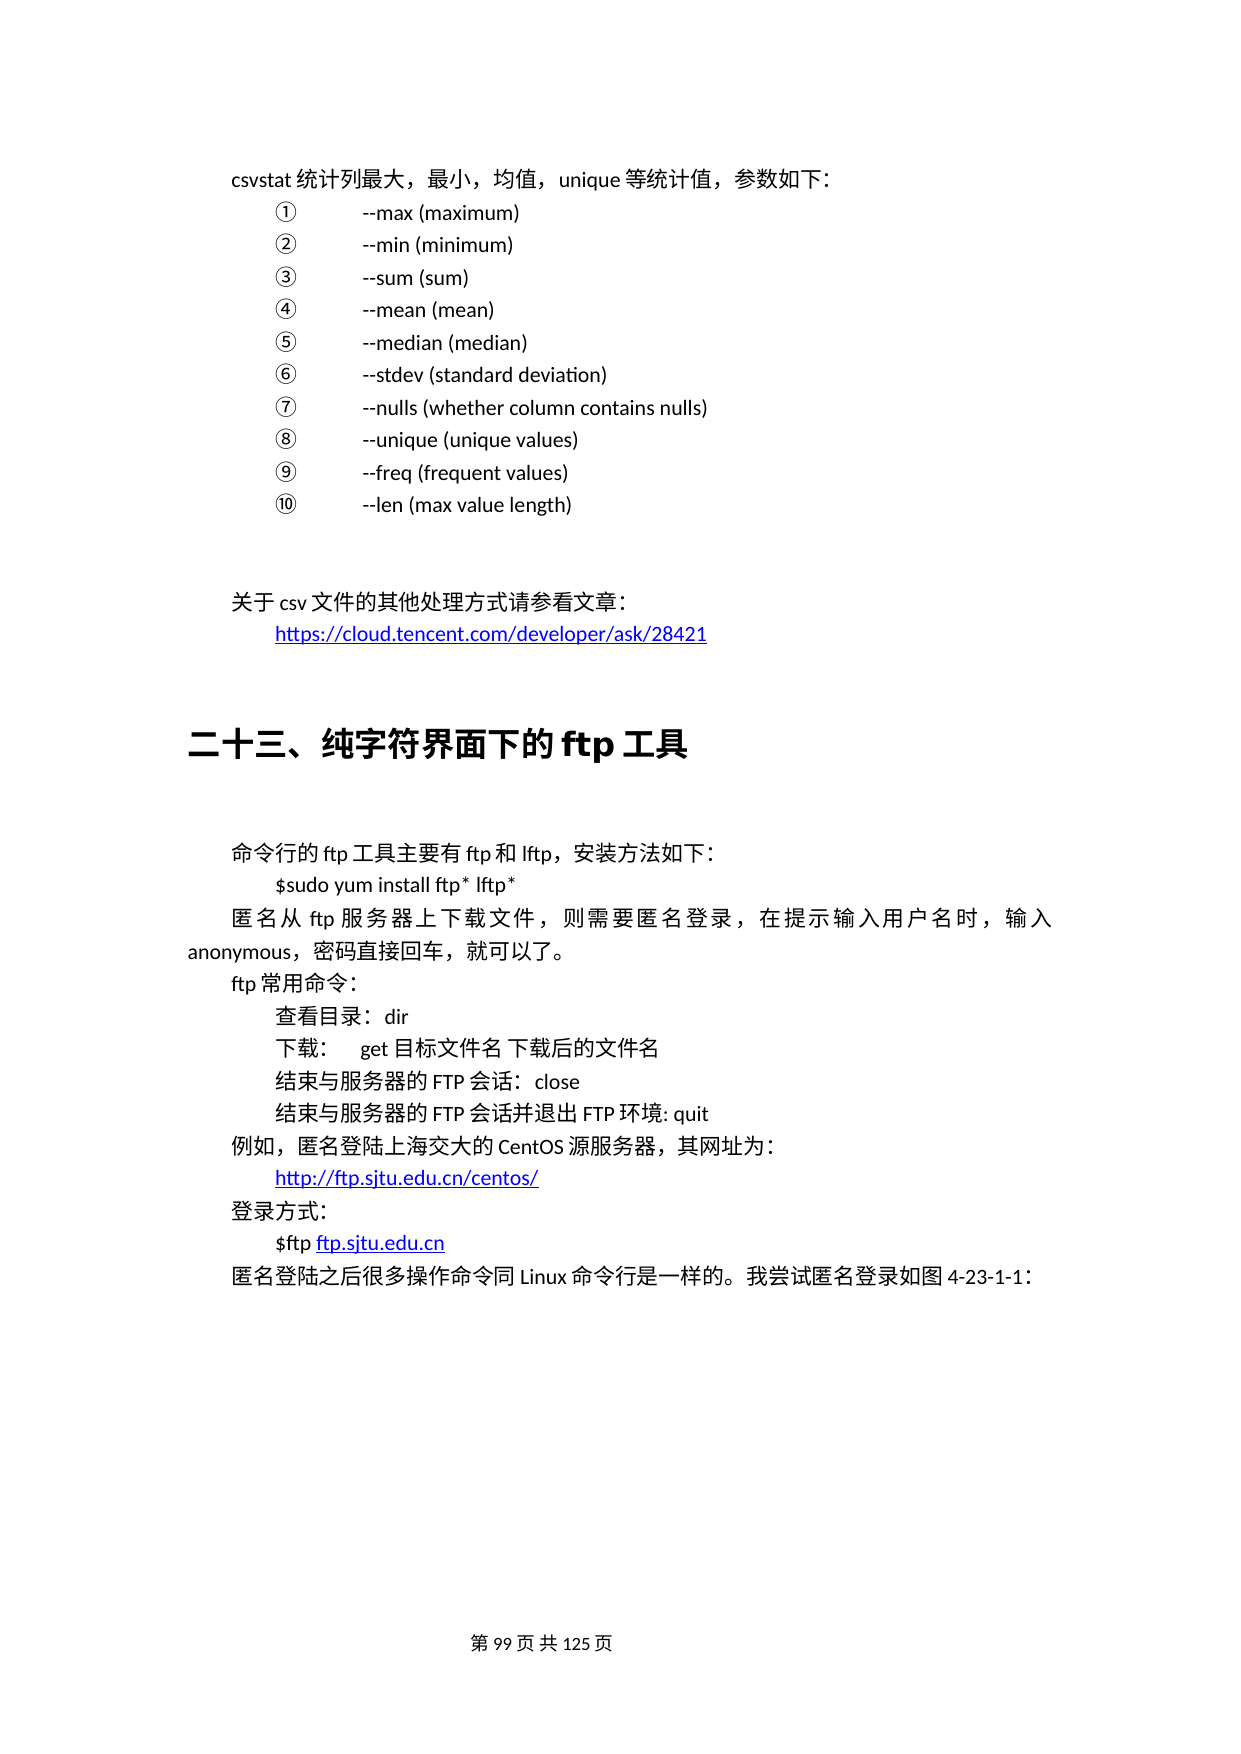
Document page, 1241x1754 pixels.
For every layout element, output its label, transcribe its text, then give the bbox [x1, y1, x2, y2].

list --min (minimum) [275, 227, 1053, 259]
text 登录方式： [187, 1193, 1053, 1226]
text https://cloud.tencent.com/developer/ask/28421 [187, 617, 1053, 649]
text 下载： get 目标文件名 下载后的文件名 [231, 1031, 1053, 1063]
text 命令行的ftp工具主要有ftp和lftp，安装方法如下： [187, 836, 1053, 868]
list --mean (mean) [275, 292, 1053, 324]
list --len (max value length) [275, 487, 1053, 519]
list --stdev (standard deviation) [275, 357, 1053, 389]
text 匿名从ftp服务器上下载文件，则需要匿名登录，在提示输入用户名时，输入anonymous，密码直接回车，就可以了。 [187, 901, 1053, 966]
text 匿名登陆之后很多操作命令同Linux命令行是一样的。我尝试匿名登录如图4-23-1-1： [187, 1258, 1053, 1291]
text 查看目录：dir [231, 998, 1053, 1031]
list --freq (frequent values) [275, 454, 1053, 487]
text $ftp ftp.sjtu.edu.cn [187, 1226, 1053, 1258]
list --sum (sum) [275, 259, 1053, 292]
list --max (maximum) [275, 194, 1053, 227]
text $sudo yum install ftp* lftp* [187, 868, 1053, 901]
text 关于csv文件的其他处理方式请参看文章： [187, 584, 1053, 617]
text http://ftp.sjtu.edu.cn/centos/ [187, 1161, 1053, 1193]
list --median (median) [275, 324, 1053, 357]
list --nulls (whether column contains nulls) [275, 389, 1053, 422]
text csvstat统计列最大，最小，均值，unique等统计值，参数如下： [187, 162, 1053, 194]
text 结束与服务器的FTP会话并退出FTP环境: quit [231, 1096, 1053, 1128]
text ftp常用命令： [187, 966, 1053, 998]
text 例如，匿名登陆上海交大的CentOS源服务器，其网址为： [187, 1128, 1053, 1161]
text 结束与服务器的FTP会话：close [231, 1063, 1053, 1096]
list --unique (unique values) [275, 422, 1053, 454]
subtitle 二十三、纯字符界面下的ftp工具 [187, 709, 1053, 774]
